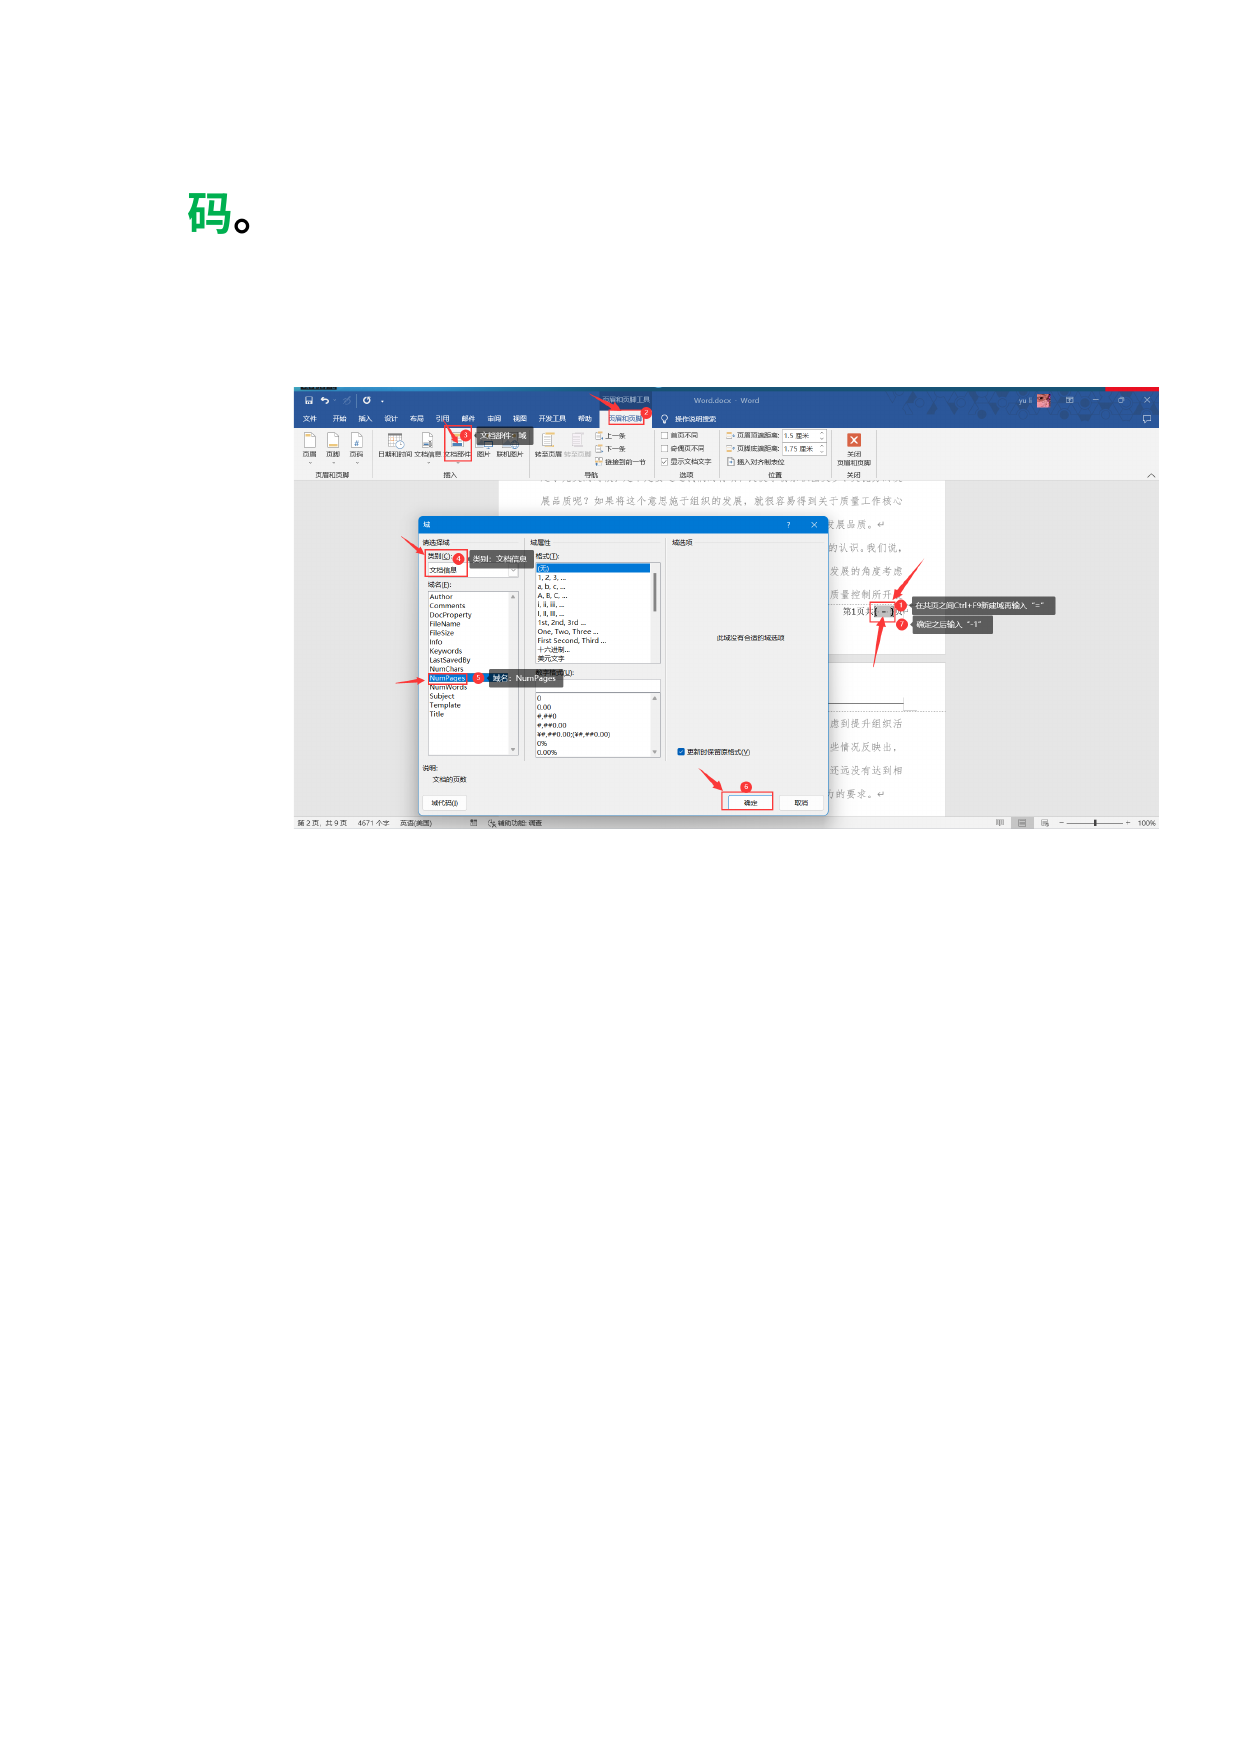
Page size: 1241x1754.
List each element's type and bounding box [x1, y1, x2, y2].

picture [293, 387, 1159, 829]
subtitle [187, 162, 1053, 259]
